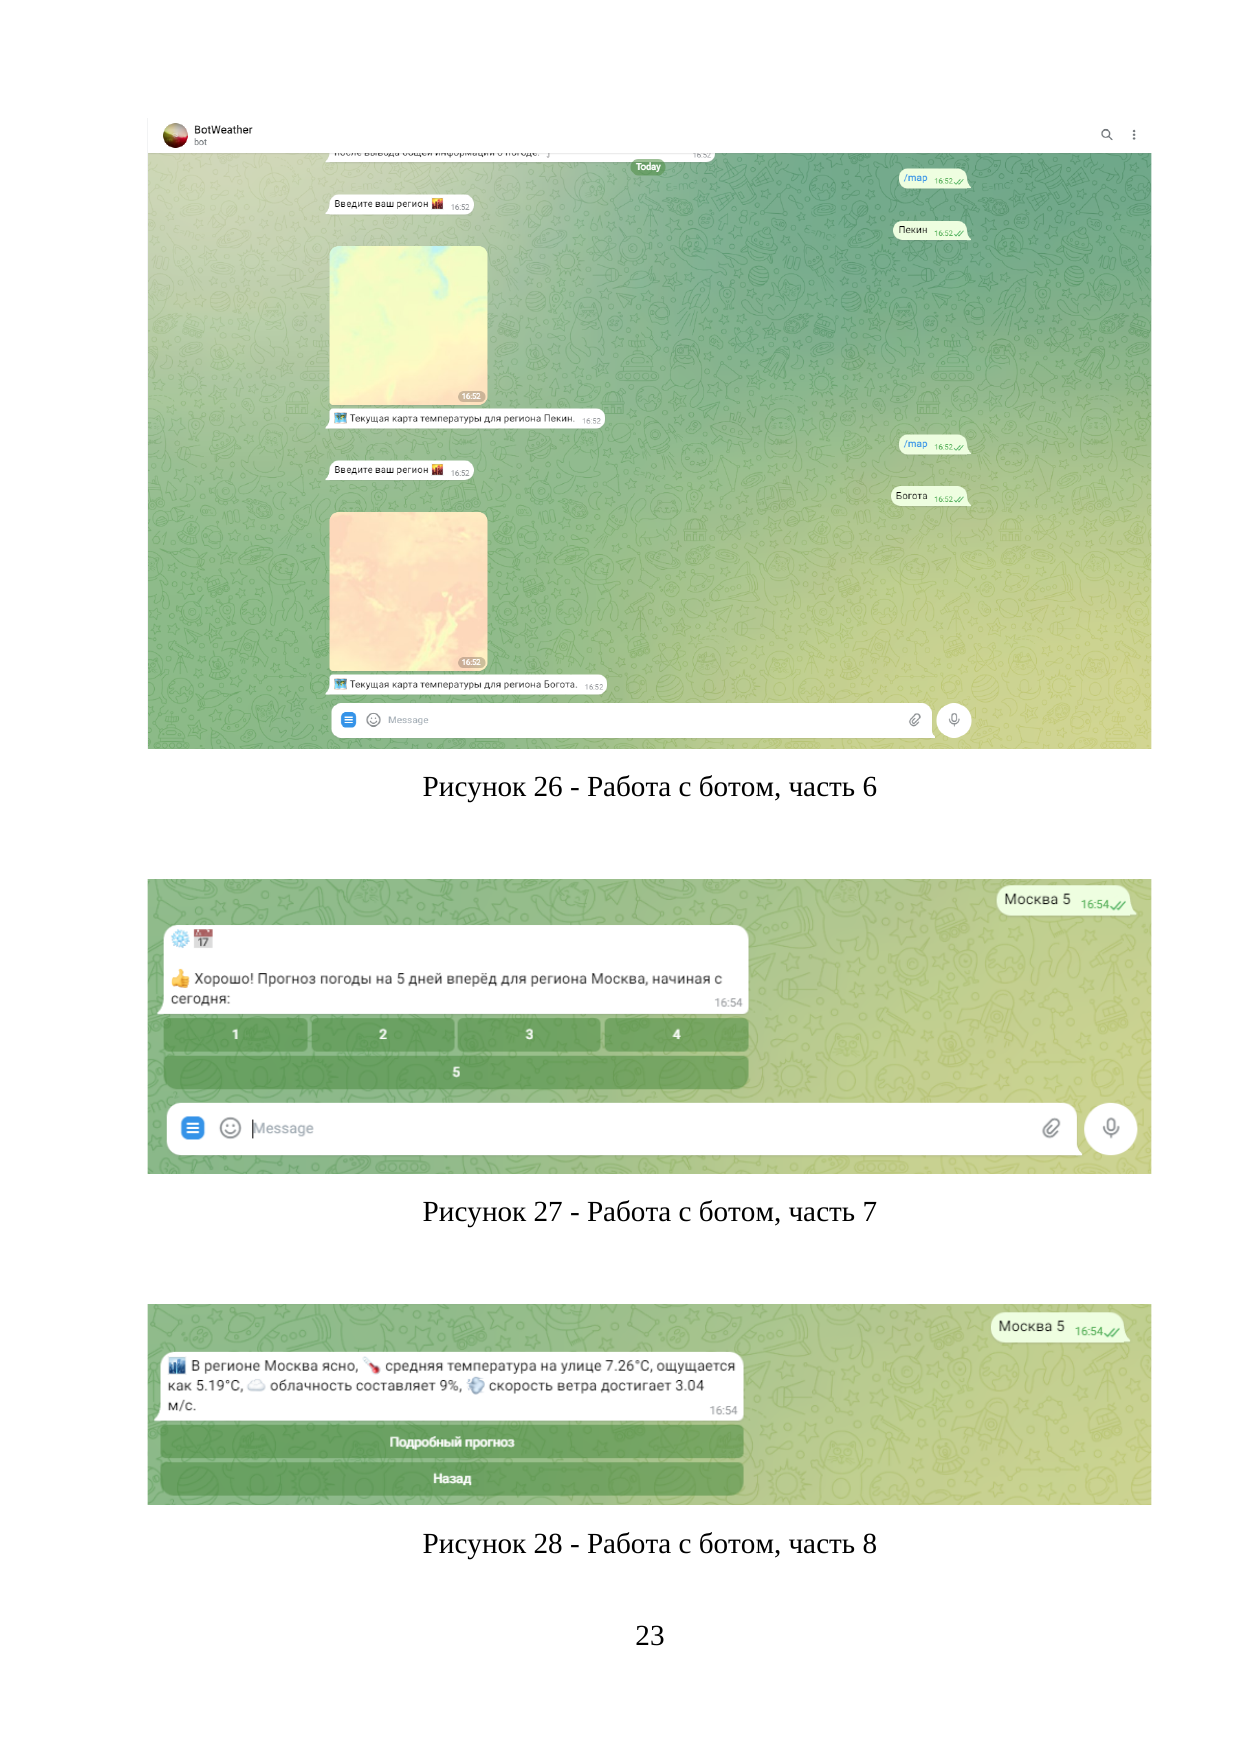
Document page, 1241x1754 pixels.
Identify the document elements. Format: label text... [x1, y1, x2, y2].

text Рисунок 27 - Работа с ботом, часть 7 [148, 1194, 1152, 1228]
text Рисунок 28 - Работа с ботом, часть 8 [148, 1526, 1152, 1559]
picture [147, 1304, 1152, 1505]
picture [147, 879, 1152, 1174]
text Рисунок 26 - Работа с ботом, часть 6 [148, 769, 1152, 803]
picture [147, 118, 1152, 749]
